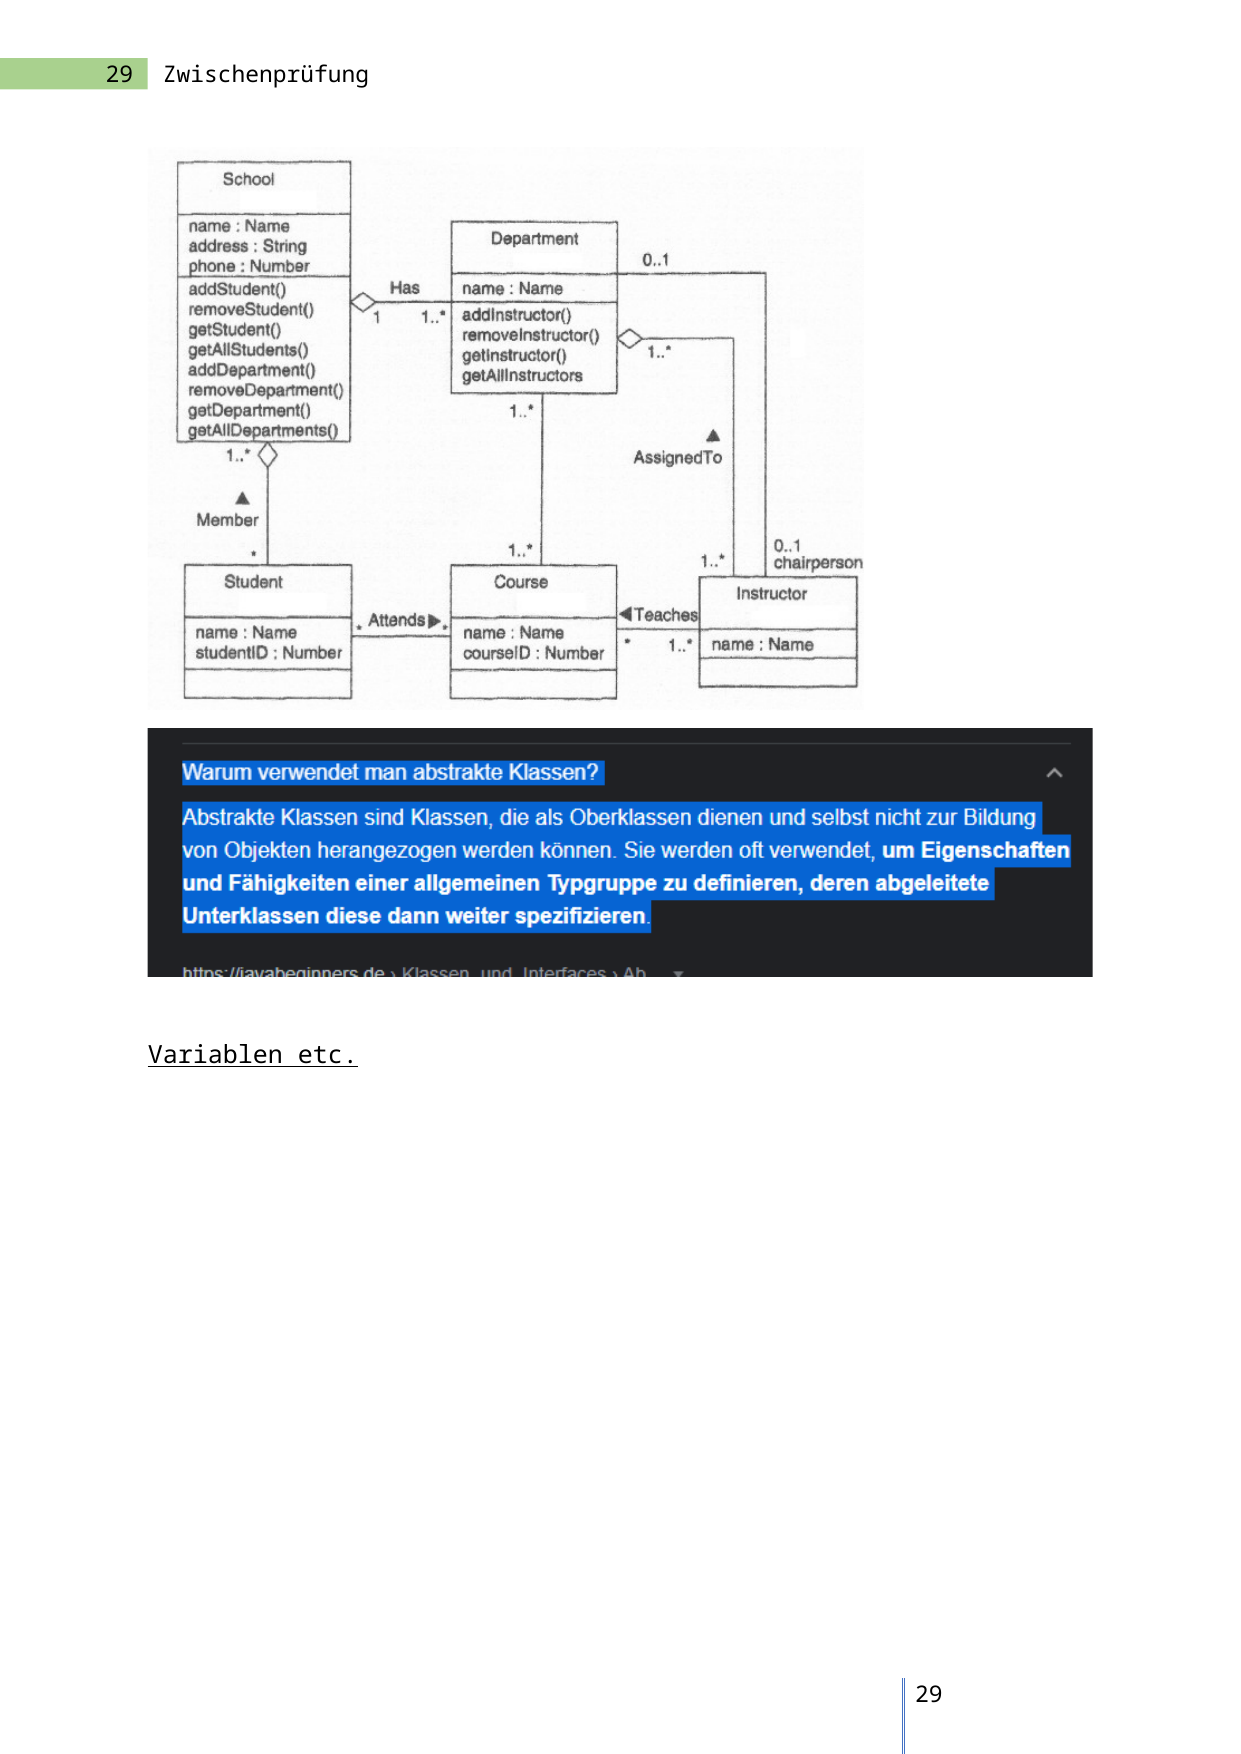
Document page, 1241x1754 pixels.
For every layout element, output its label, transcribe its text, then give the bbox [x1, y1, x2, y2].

picture [147, 728, 1093, 977]
picture [147, 147, 865, 710]
subtitle Variablen etc. [148, 1037, 1093, 1071]
